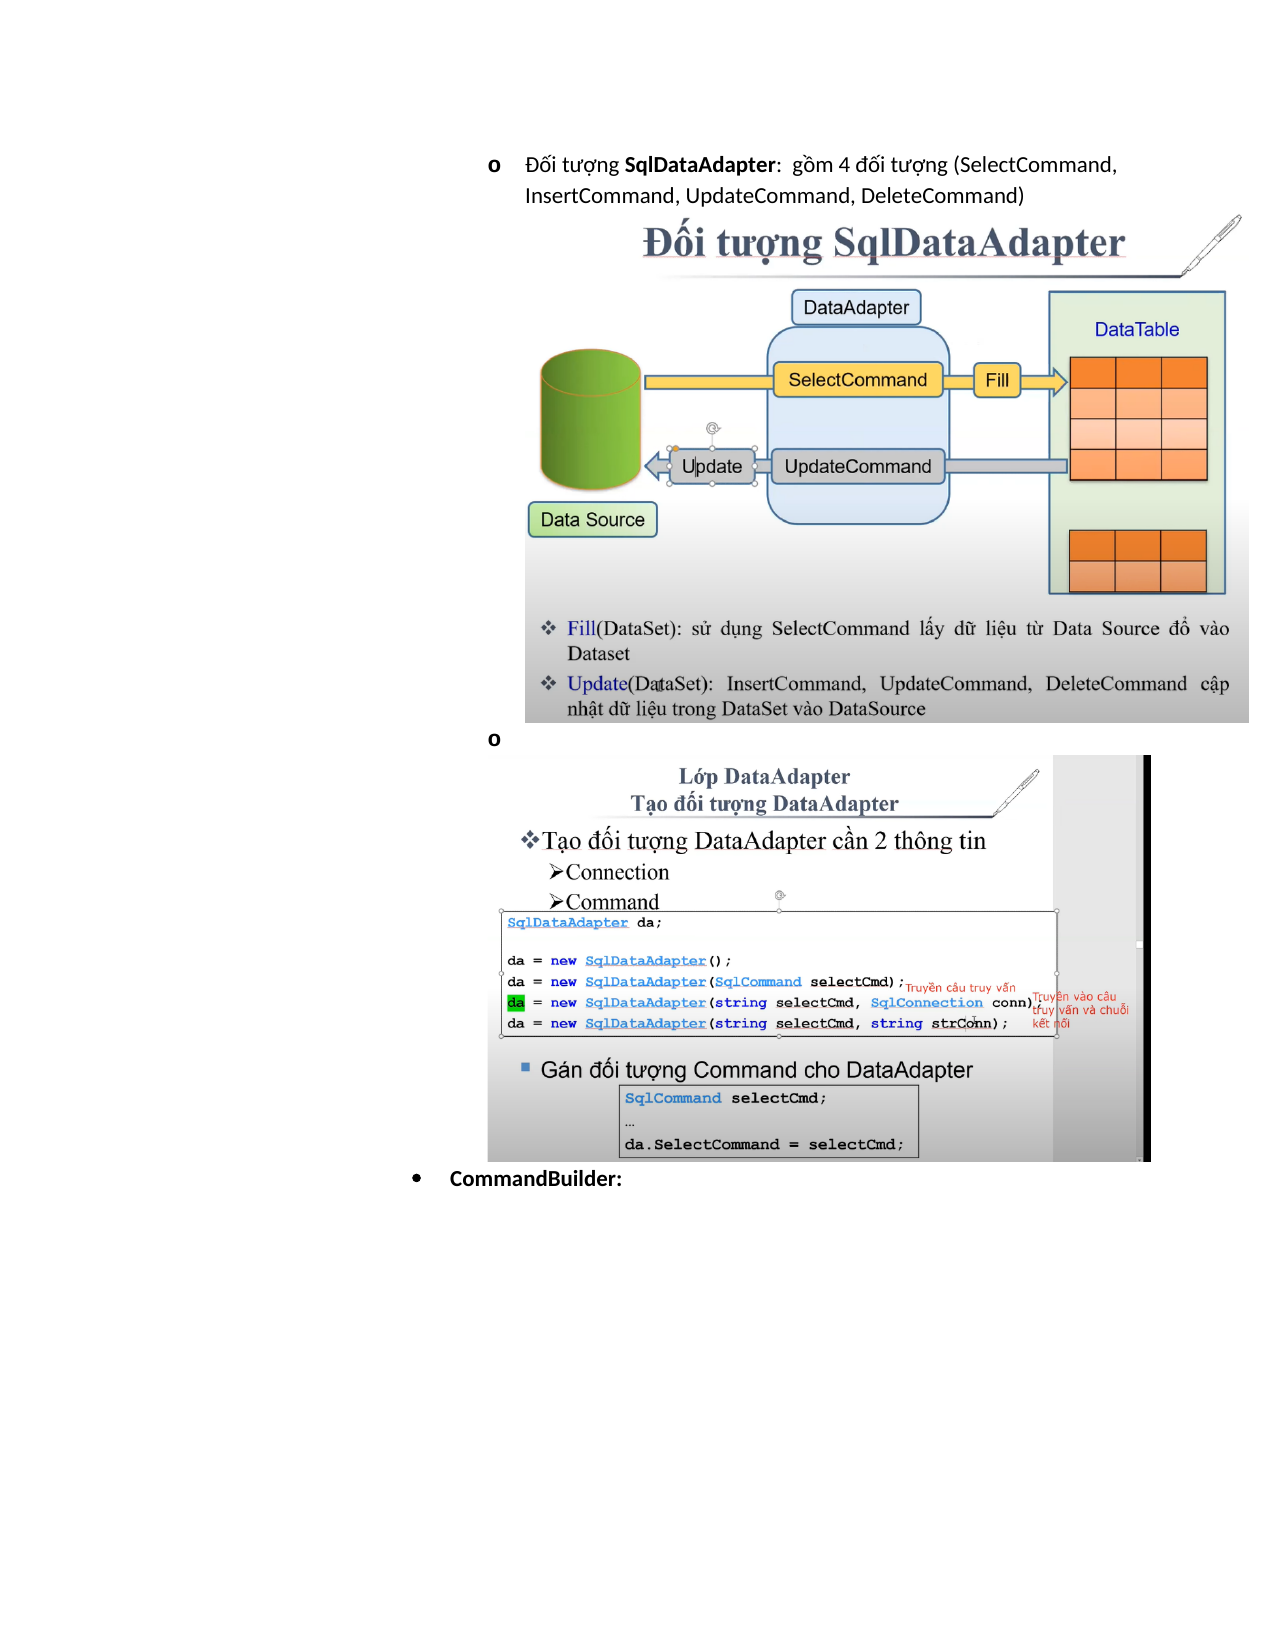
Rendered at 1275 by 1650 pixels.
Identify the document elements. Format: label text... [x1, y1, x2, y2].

picture [487, 755, 1151, 1162]
picture [525, 211, 1249, 723]
list CommandBuilder: [412, 1164, 1125, 1192]
